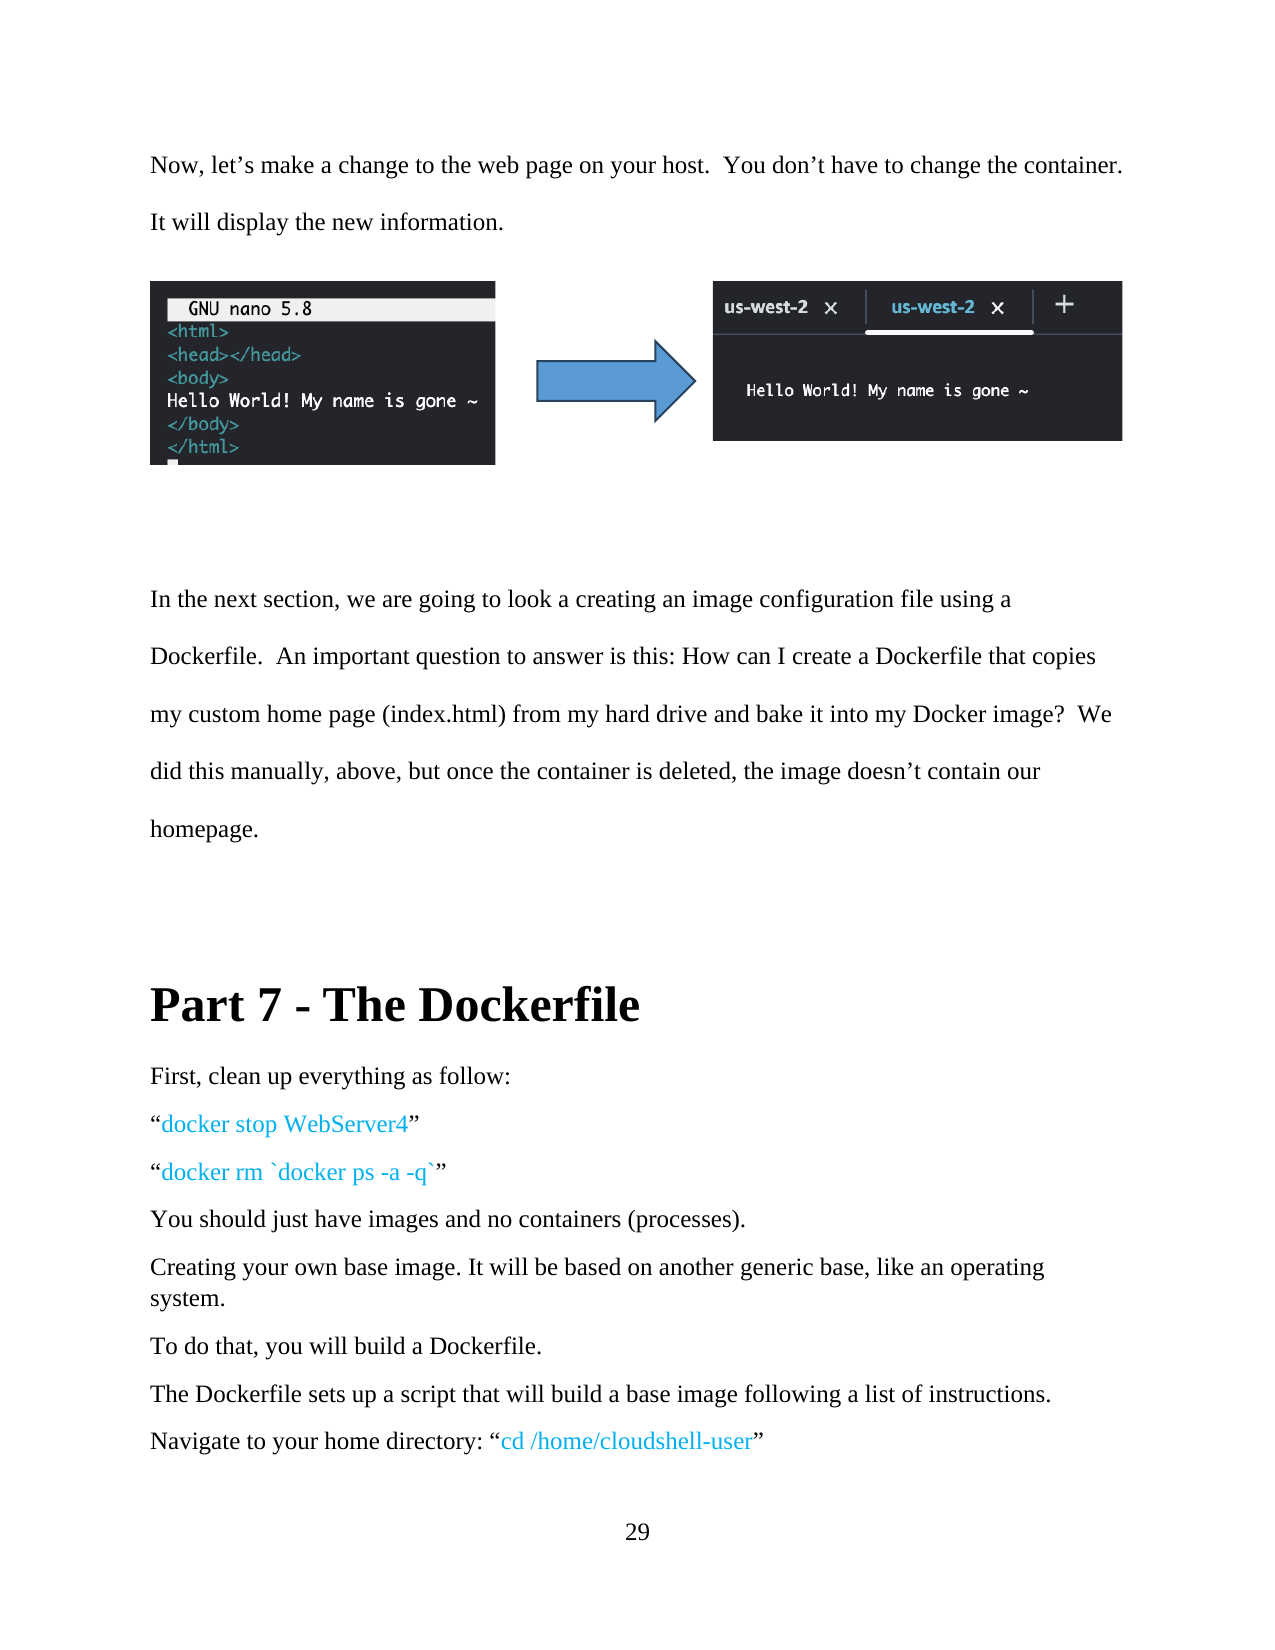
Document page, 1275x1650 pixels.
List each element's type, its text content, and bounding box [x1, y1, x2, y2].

text Navigate to your home directory: “cd /home/cloudshell-user” [150, 1426, 1125, 1455]
text To do that, you will build a Dockerfile. [150, 1331, 1125, 1360]
text In the next section, we are going to look a creating an image configuration file using a Dockerfile. An important question to answer is this: How can I create a Dockerfile that copies my custom home page (index.html) from my hard drive and bake it into my Docker image? We did this manually, above, but once the container is deleted, the image doesn’t contain our homepage. [150, 584, 1125, 843]
text “docker rm `docker ps -a -q`” [150, 1157, 1125, 1186]
text Creating your own base image. It will be based on another generic base, like an operating system. [150, 1252, 1125, 1312]
text “docker stop WebServer4” [150, 1109, 1125, 1138]
picture [150, 281, 496, 465]
picture [711, 281, 1122, 440]
text Now, let’s make a change to the web page on your host. You don’t have to change the container. It will display the new information. [150, 150, 1125, 236]
text You should just have images and no containers (processes). [150, 1204, 1125, 1233]
subtitle Part 7 - The Dockerfile [150, 975, 1125, 1032]
text The Dockerfile sets up a script that will build a base image following a list of instructions. [150, 1379, 1125, 1407]
text First, clean up everything as follow: [150, 1061, 1125, 1090]
